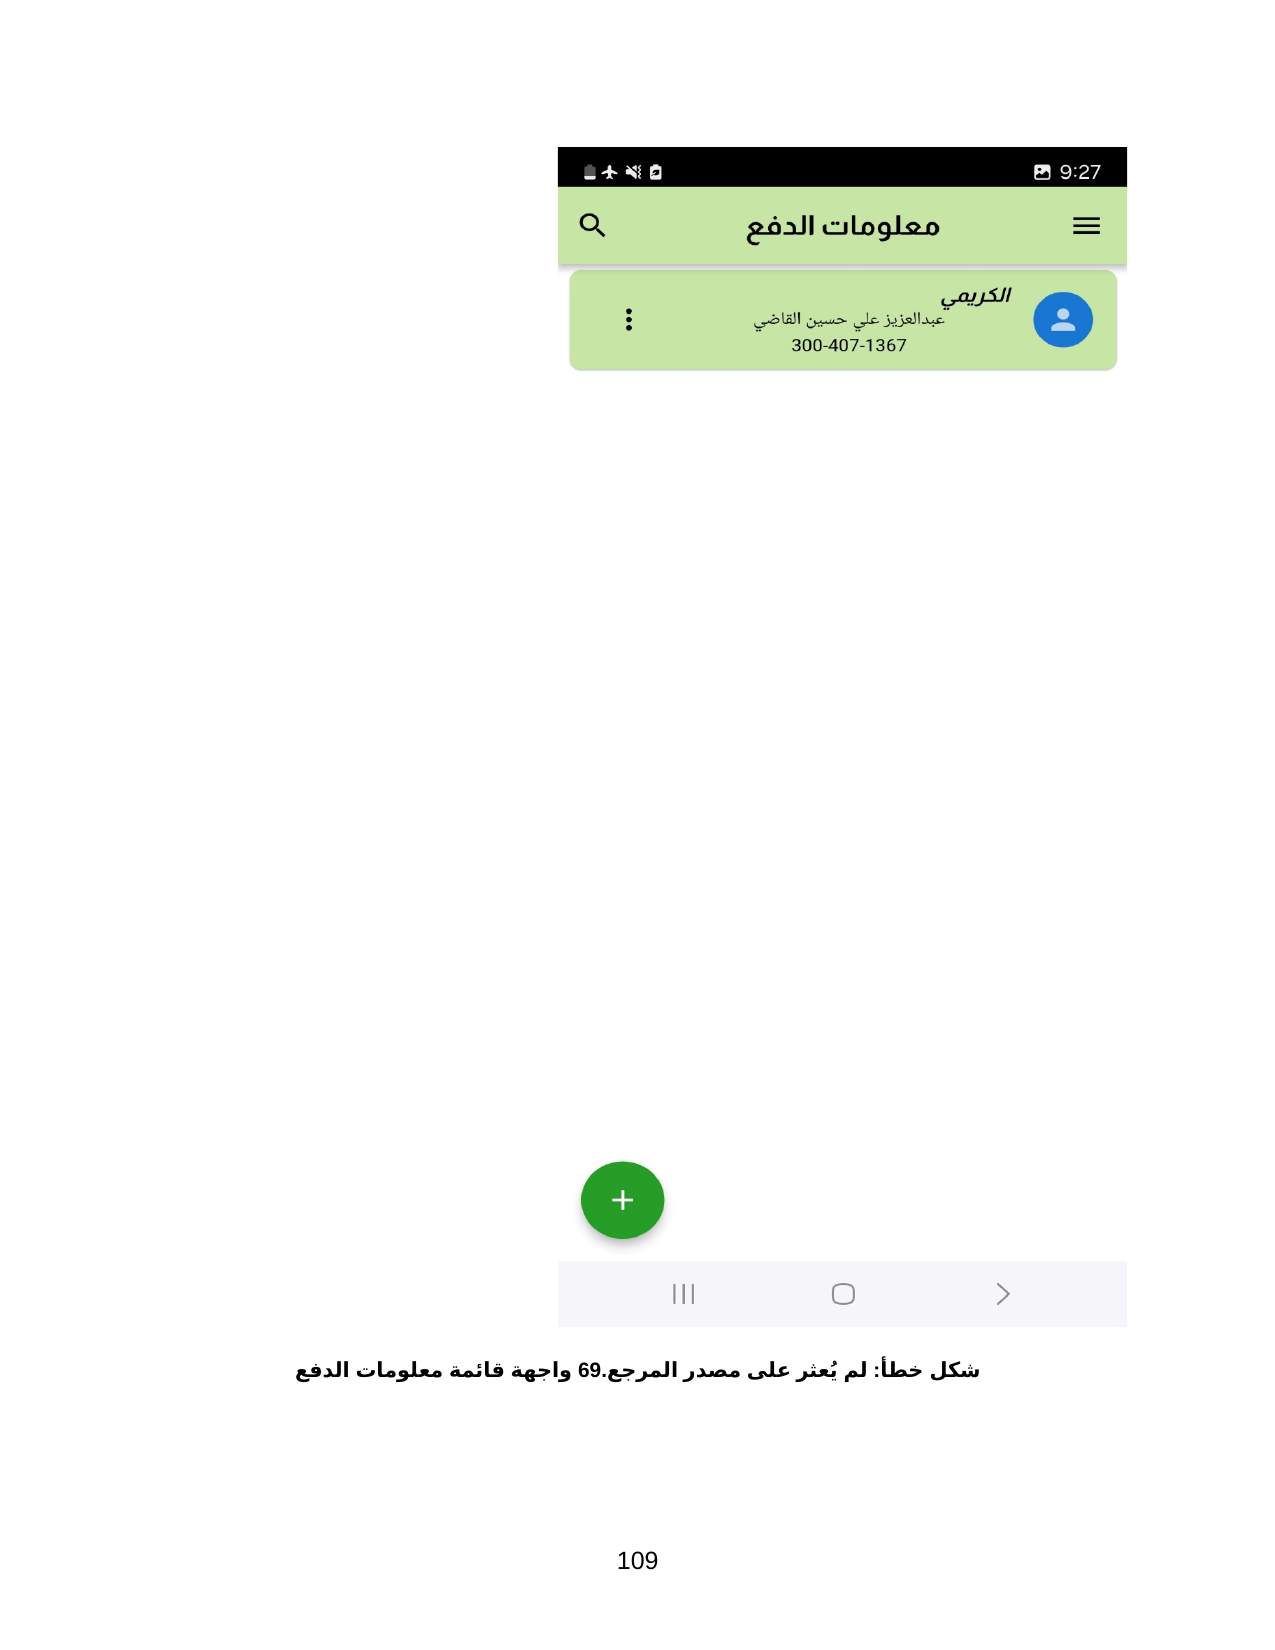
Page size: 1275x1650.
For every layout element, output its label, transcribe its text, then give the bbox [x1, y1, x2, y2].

picture [557, 147, 1128, 1327]
